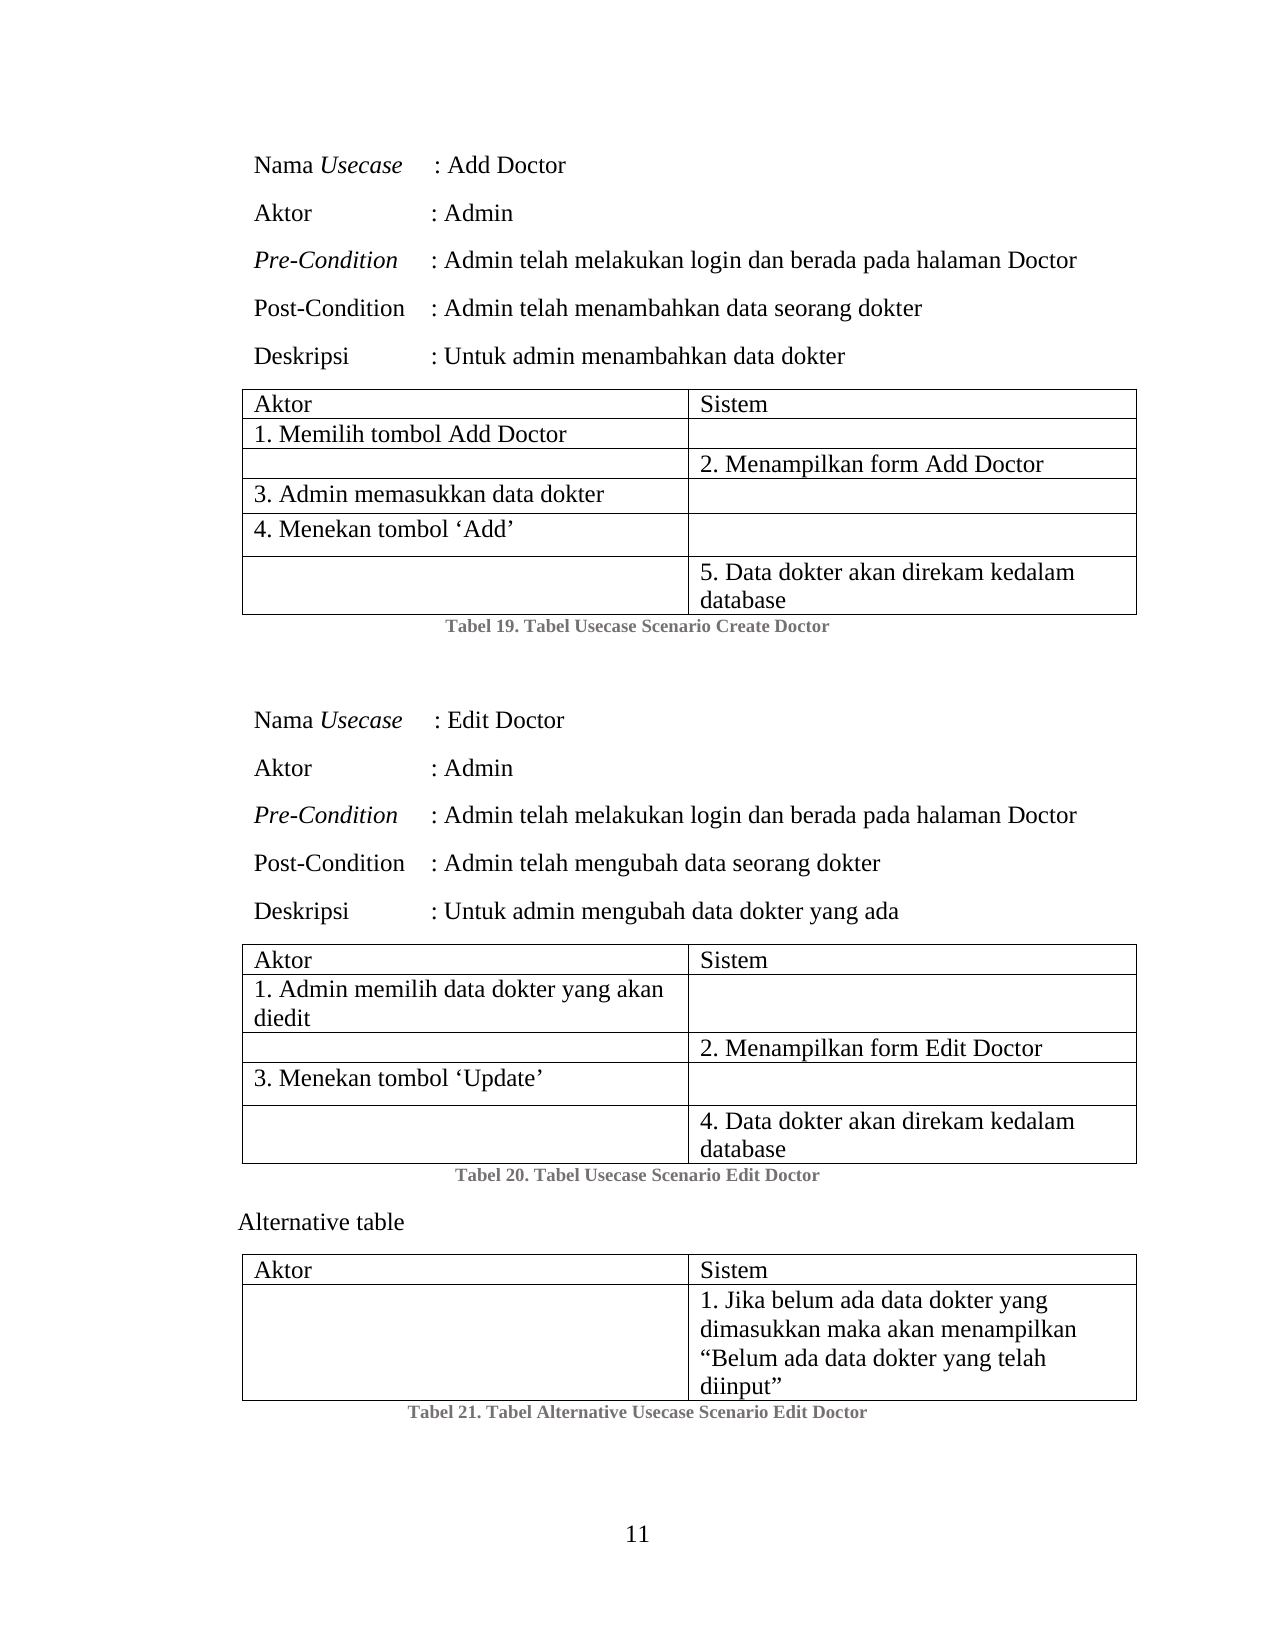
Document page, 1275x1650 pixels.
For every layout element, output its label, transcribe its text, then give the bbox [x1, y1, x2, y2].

table_header Sistem [689, 390, 1136, 418]
text Tabel 20. Tabel Usecase Scenario Edit Doctor [150, 1164, 1125, 1186]
table_header Aktor [243, 390, 688, 418]
table_cell 2. Menampilkan form Add Doctor [689, 449, 1136, 478]
table_cell 1. Jika belum ada data dokter yang dimasukkan maka akan menampilkan “Belum ada data dokter yang telah diinput” [689, 1285, 1136, 1400]
text Aktor : Admin [253, 753, 1125, 782]
table_cell 2. Menampilkan form Edit Doctor [689, 1033, 1136, 1062]
text Post-Condition : Admin telah mengubah data seorang dokter [253, 848, 1125, 877]
table_cell [689, 514, 1136, 556]
table_cell [689, 479, 1136, 513]
table_cell [689, 975, 1136, 1032]
text Nama Usecase : Edit Doctor [178, 705, 1125, 734]
text Post-Condition : Admin telah menambahkan data seorang dokter [253, 293, 1125, 322]
table_cell [689, 1063, 1136, 1105]
table_cell [243, 449, 688, 478]
table_cell 3. Admin memasukkan data dokter [243, 479, 688, 513]
table_cell 1. Memilih tombol Add Doctor [243, 419, 688, 448]
table_cell 1. Admin memilih data dokter yang akan diedit [243, 975, 688, 1032]
table_header Aktor [243, 1255, 688, 1284]
text Tabel 21. Tabel Alternative Usecase Scenario Edit Doctor [150, 1401, 1125, 1423]
table_header Sistem [689, 945, 1136, 973]
table_cell 3. Menekan tombol ‘Update’ [243, 1063, 688, 1105]
text Deskripsi : Untuk admin mengubah data dokter yang ada [253, 896, 1125, 925]
table_header Aktor [243, 945, 688, 973]
text Tabel 19. Tabel Usecase Scenario Create Doctor [150, 615, 1125, 637]
text Alternative table [150, 1207, 1125, 1235]
table_header Sistem [689, 1255, 1136, 1284]
table_cell [243, 1033, 688, 1062]
text Pre-Condition : Admin telah melakukan login dan berada pada halaman Doctor [253, 801, 1125, 829]
table_cell [243, 557, 688, 614]
text Aktor : Admin [253, 198, 1125, 226]
table_cell [243, 1106, 688, 1163]
table_cell 4. Menekan tombol ‘Add’ [243, 514, 688, 556]
table_cell 4. Data dokter akan direkam kedalam database [689, 1106, 1136, 1163]
table_cell [689, 419, 1136, 448]
text Nama Usecase : Add Doctor [178, 150, 1125, 179]
text Pre-Condition : Admin telah melakukan login dan berada pada halaman Doctor [253, 245, 1125, 274]
text Deskripsi : Untuk admin menambahkan data dokter [253, 341, 1125, 369]
table_cell 5. Data dokter akan direkam kedalam database [689, 557, 1136, 614]
table_cell [243, 1285, 688, 1400]
